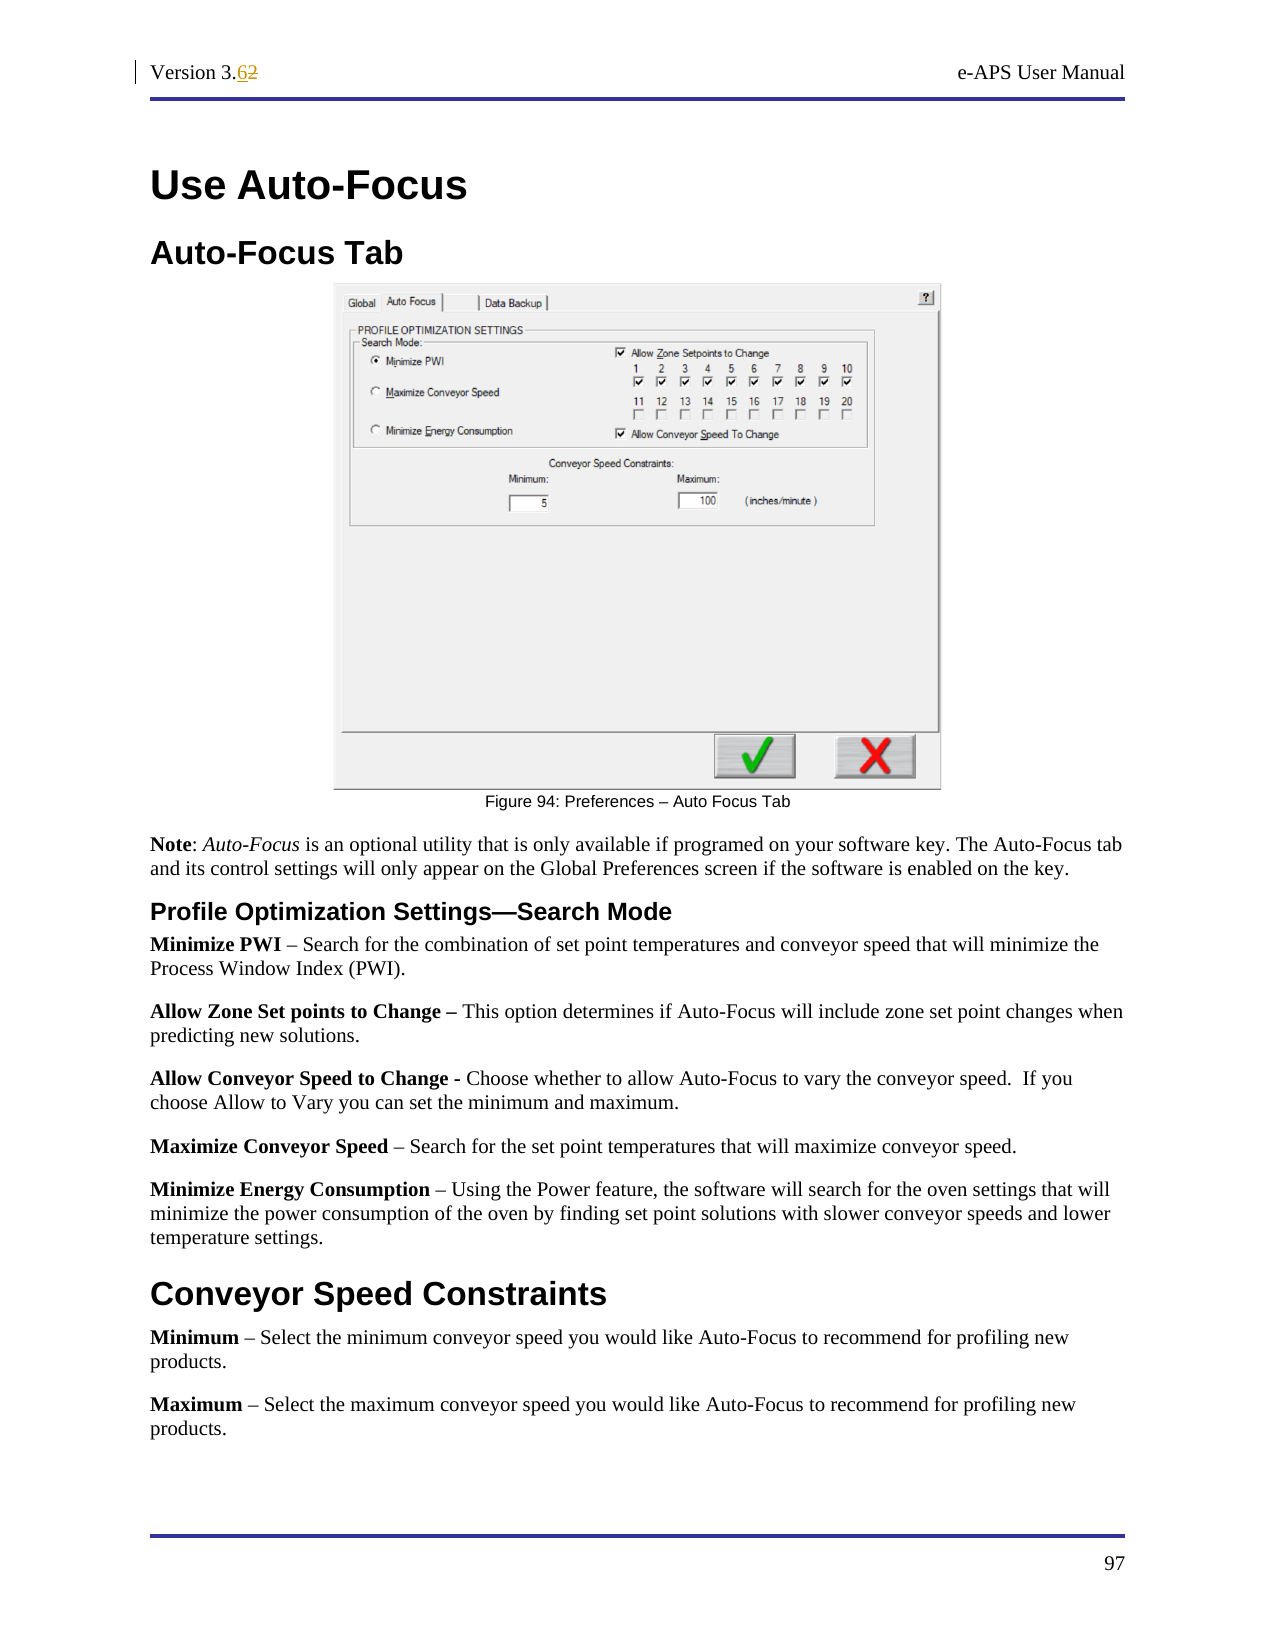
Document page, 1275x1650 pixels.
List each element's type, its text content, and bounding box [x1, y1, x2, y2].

subtitle Use Auto-Focus [150, 160, 1125, 208]
text Allow Zone Set points to Change – This option determines if Auto-Focus will include zone set point changes when predicting new solutions. [150, 999, 1125, 1047]
picture [333, 283, 942, 790]
text Minimize Energy Consumption – Using the Power feature, the software will search for the oven settings that will minimize the power consumption of the oven by finding set point solutions with slower conveyor speeds and lower temperature settings. [150, 1177, 1125, 1249]
subtitle Auto-Focus Tab [150, 233, 1125, 271]
subtitle Conveyor Speed Constraints [150, 1274, 1125, 1312]
text Maximize Conveyor Speed – Search for the set point temperatures that will maximize conveyor speed. [150, 1133, 1125, 1158]
subtitle Profile Optimization Settings—Search Mode [150, 897, 1125, 925]
text Allow Conveyor Speed to Change - Choose whether to allow Auto-Focus to vary the conveyor speed. If you choose Allow to Vary you can set the minimum and maximum. [150, 1066, 1125, 1114]
list Note: Auto-Focus is an optional utility that is only available if programed on your software key. The Auto-Focus tab and its control settings will only appear on the Global Preferences screen if the software is enabled on the key. [150, 832, 1125, 880]
text Minimize PWI – Search for the combination of set point temperatures and conveyor speed that will minimize the Process Window Index (PWI). [150, 932, 1125, 980]
text Maximum – Select the maximum conveyor speed you would like Auto-Focus to recommend for profiling new products. [150, 1392, 1125, 1440]
text Minimum – Select the minimum conveyor speed you would like Auto-Focus to recommend for profiling new products. [150, 1325, 1125, 1373]
